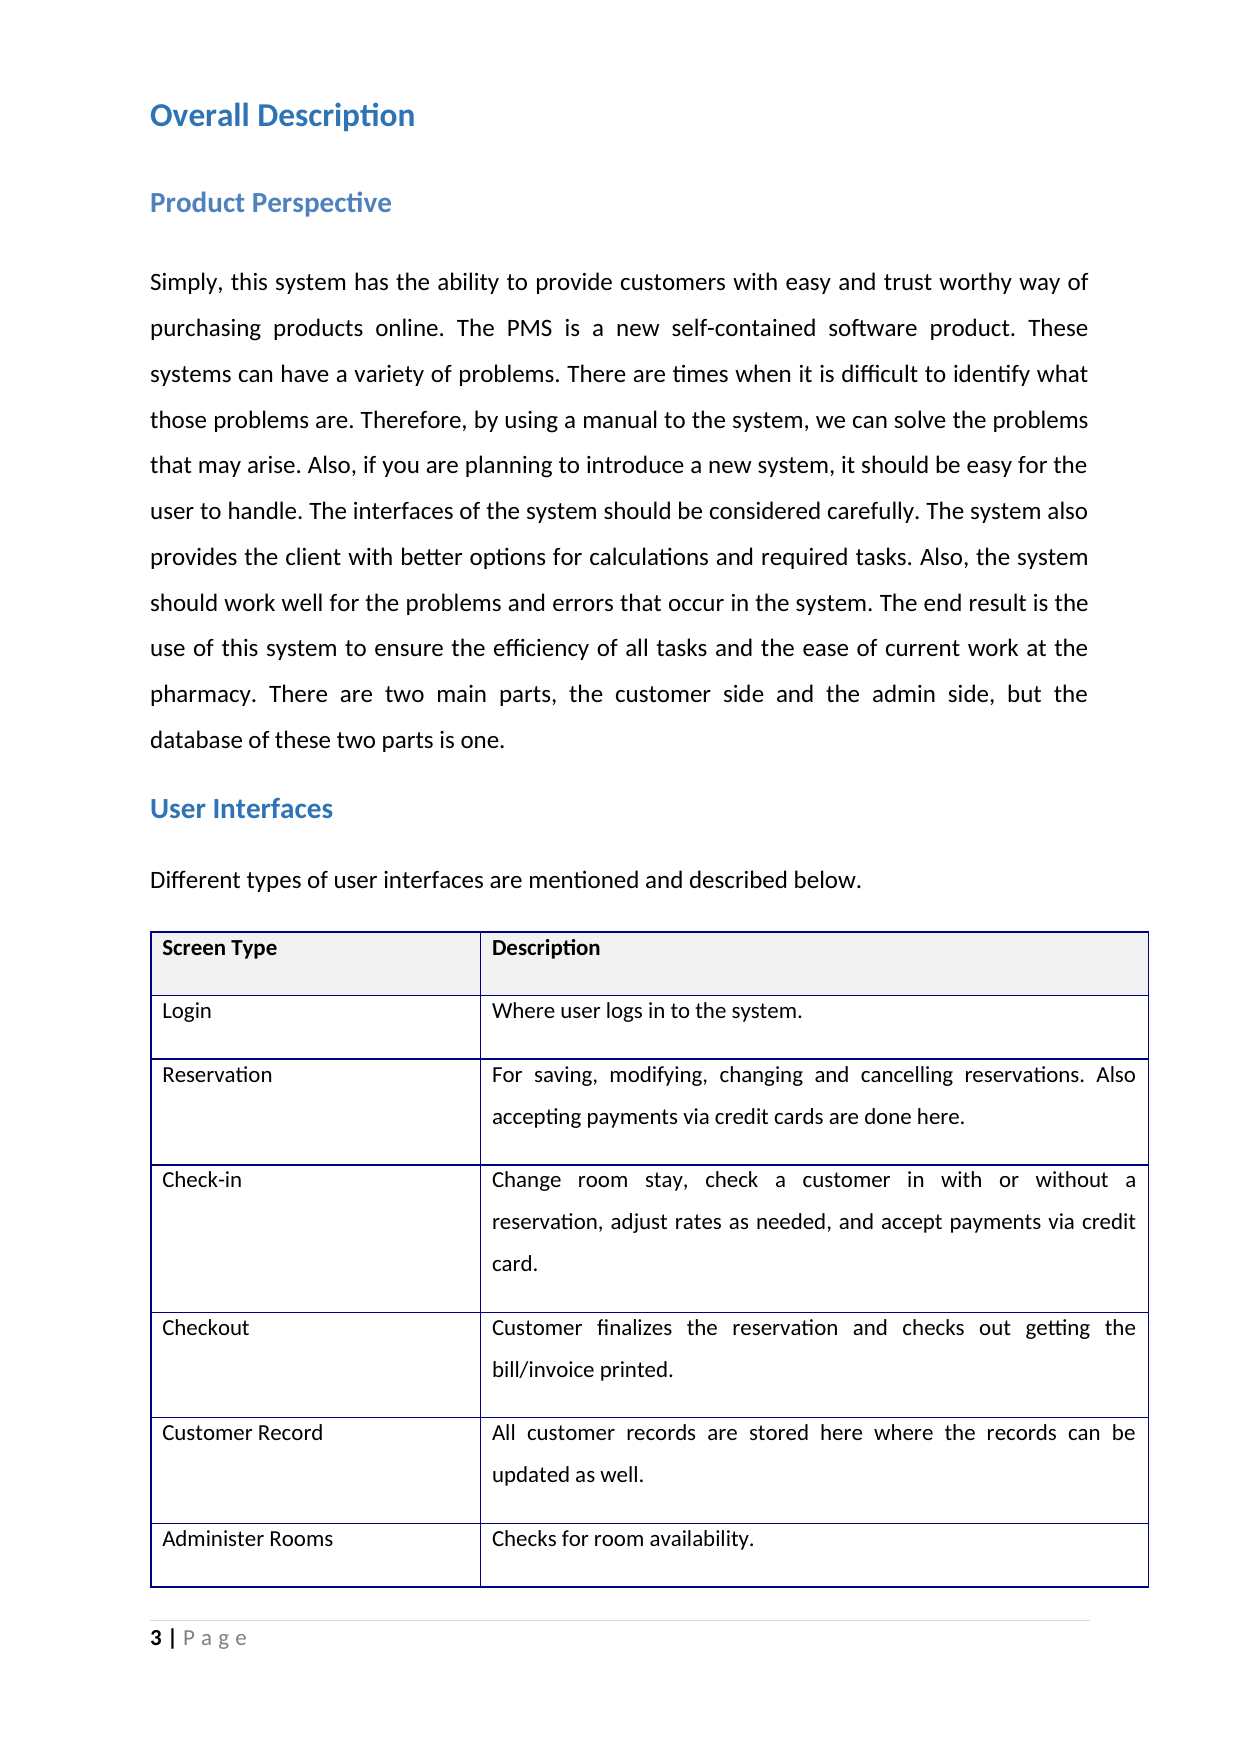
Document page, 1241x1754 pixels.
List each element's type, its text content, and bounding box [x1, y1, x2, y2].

text User Interfaces [150, 790, 1090, 826]
table_cell All customer records are stored here where the records can be updated as well. [481, 1418, 1148, 1522]
table_cell Change room stay, check a customer in with or without a reservation, adjust rates as needed, and accept payments via credit card. [481, 1166, 1148, 1311]
table_cell Administer Rooms [152, 1524, 480, 1586]
table_cell Checkout [152, 1313, 480, 1417]
table_header Description [481, 933, 1148, 995]
table_cell Customer finalizes the reservation and checks out getting the bill/invoice printed. [481, 1313, 1148, 1417]
text Simply, this system has the ability to provide customers with easy and trust worthy way of purchasing products online. The PMS is a new self-contained software product. These systems can have a variety of problems. There are times when it is difficult to identify what those problems are. Therefore, by using a manual to the system, we can solve the problems that may arise. Also, if you are planning to introduce a new system, it should be easy for the user to handle. The interfaces of the system should be considered carefully. The system also provides the client with better options for calculations and required tasks. Also, the system should work well for the problems and errors that occur in the system. The end result is the use of this system to ensure the efficiency of all tasks and the ease of current work at the pharmacy. There are two main parts, the customer side and the admin side, but the database of these two parts is one. [150, 267, 1090, 754]
table_cell Customer Record [152, 1418, 480, 1522]
table_cell Login [152, 996, 480, 1058]
table_header Screen Type [152, 933, 480, 995]
table_cell Where user logs in to the system. [481, 996, 1148, 1058]
subtitle Product Perspective [150, 184, 1090, 219]
table_cell Check-in [152, 1166, 480, 1311]
table_cell For saving, modifying, changing and cancelling reservations. Also accepting payments via credit cards are done here. [481, 1060, 1148, 1164]
subtitle Overall Description [150, 94, 1090, 134]
table_cell Reservation [152, 1060, 480, 1164]
text Different types of user interfaces are mentioned and described below. [150, 865, 1090, 895]
table_cell Checks for room availability. [481, 1524, 1148, 1586]
